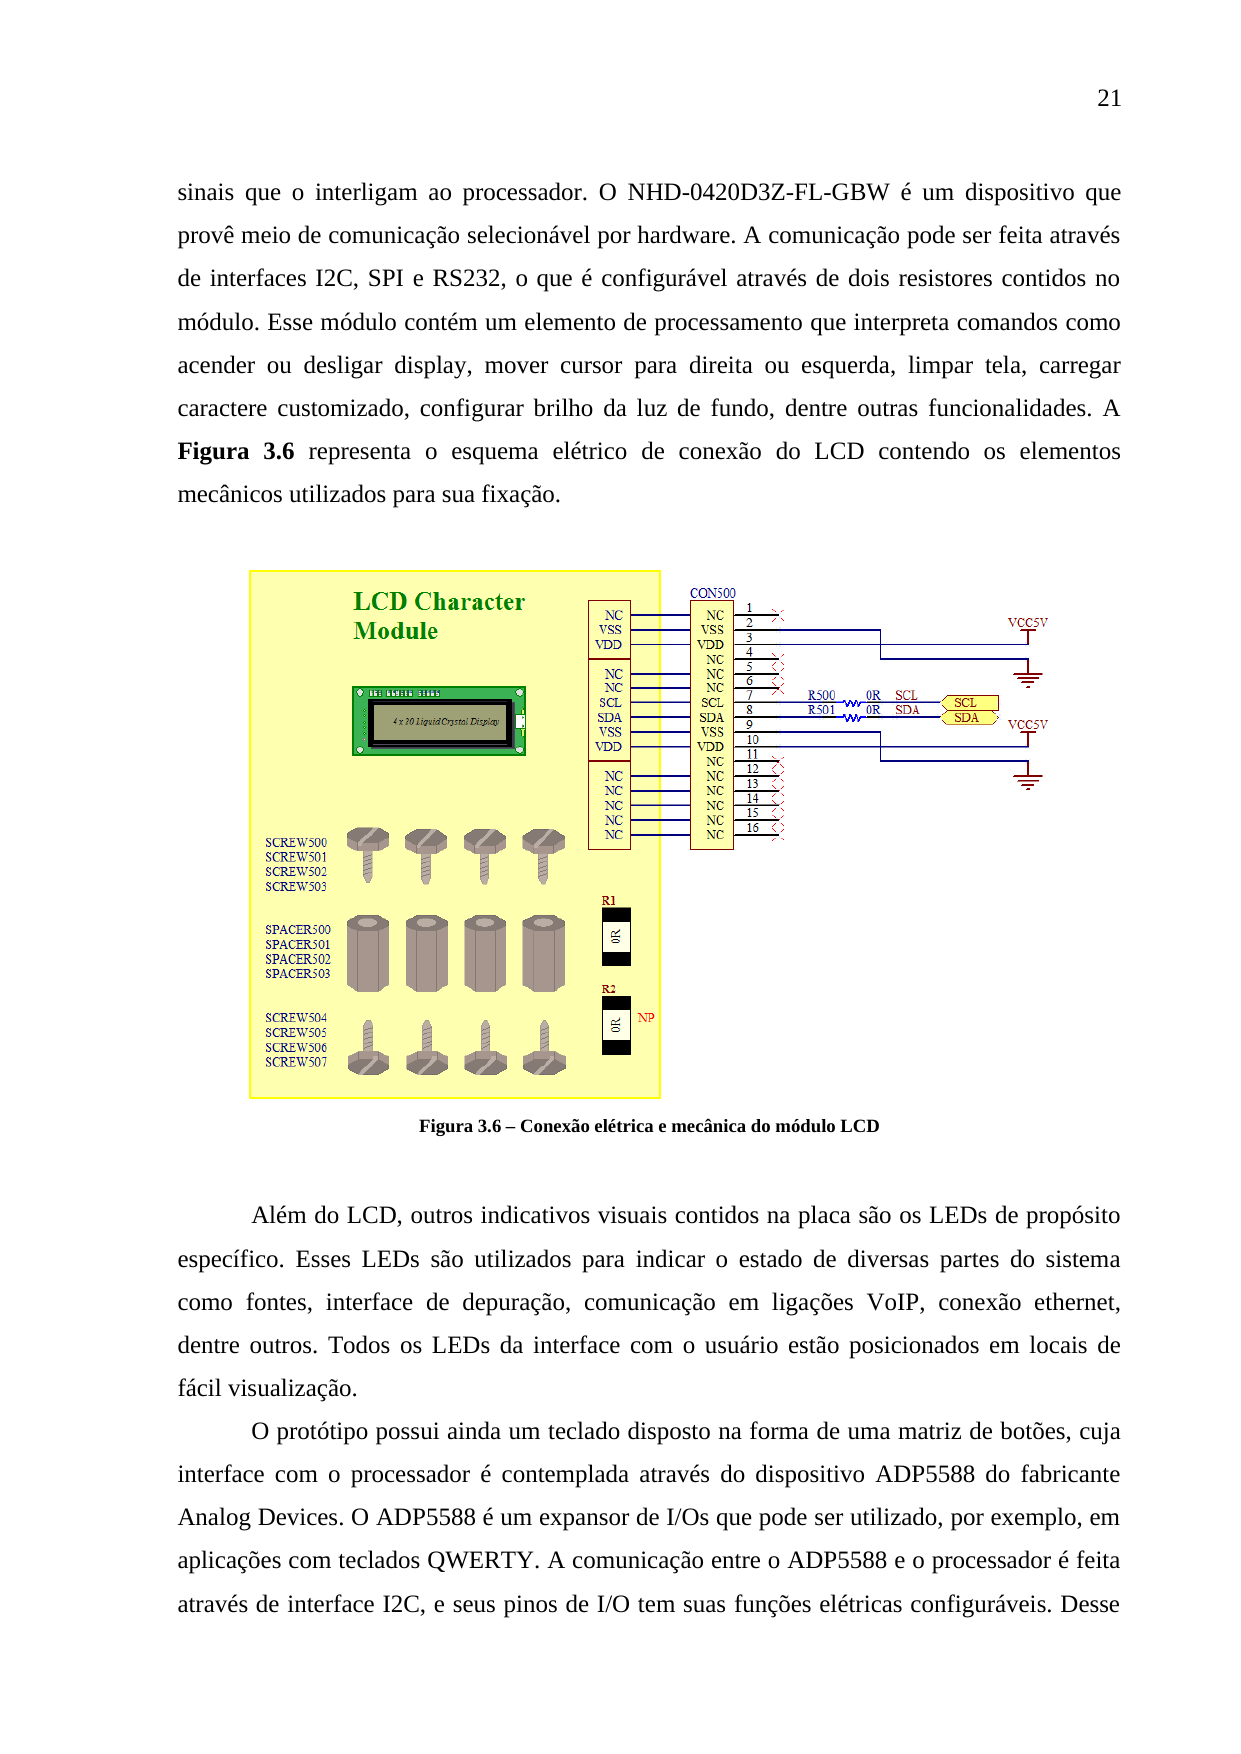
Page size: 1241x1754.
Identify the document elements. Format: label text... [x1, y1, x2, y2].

text Figura 3.6 – Conexão elétrica e mecânica do módulo LCD [177, 1115, 1122, 1137]
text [177, 177, 1122, 508]
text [177, 1416, 1122, 1617]
text Além do LCD, outros indicativos visuais contidos na placa são os LEDs de propósito específico. Esses LEDs são utilizados para indicar o estado de diversas partes do sistema como fontes, interface de depuração, comunicação em ligações VoIP, conexão ethernet, dentre outros. Todos os LEDs da interface com o usuário estão posicionados em locais de fácil visualização. [177, 1201, 1122, 1402]
picture [245, 565, 1054, 1101]
